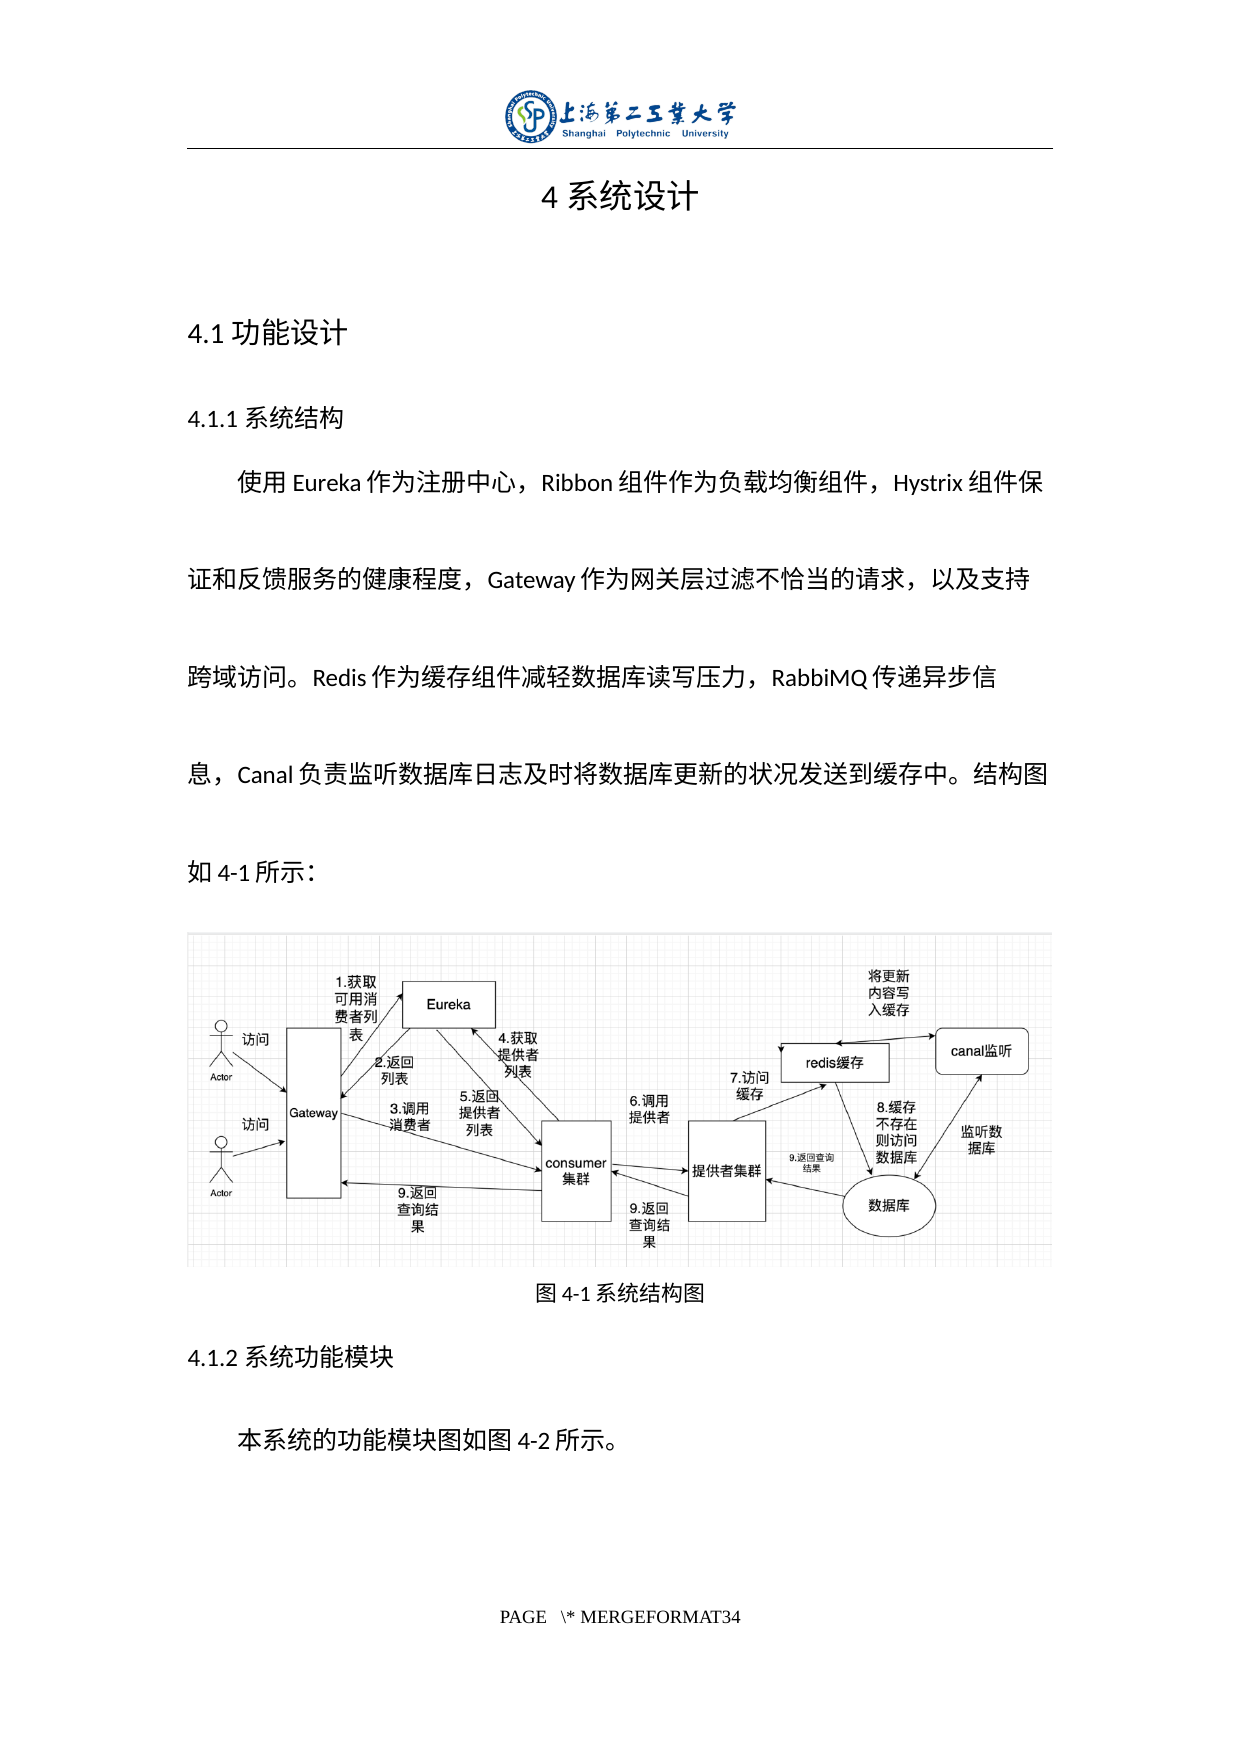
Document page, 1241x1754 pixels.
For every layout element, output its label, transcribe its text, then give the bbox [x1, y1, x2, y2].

text 图4-1 系统结构图 [187, 1278, 1053, 1308]
list 4.1.1 系统结构 [187, 384, 1053, 449]
text 4.1 功能设计 [187, 298, 1053, 363]
text 使用Eureka作为注册中心，Ribbon组件作为负载均衡组件，Hystrix组件保证和反馈服务的健康程度，Gateway作为网关层过滤不恰当的请求，以及支持跨域访问。Redis作为缓存组件减轻数据库读写压力，RabbiMQ传递异步信息，Canal负责监听数据库日志及时将数据库更新的状况发送到缓存中。结构图如4-1所示： [187, 449, 1053, 904]
picture [187, 932, 1052, 1267]
text 4.1.2 系统功能模块 [187, 1323, 1053, 1388]
picture [503, 88, 737, 146]
text 本系统的功能模块图如图4-2所示。 [187, 1406, 1053, 1471]
text 4 系统设计 [187, 162, 1053, 227]
